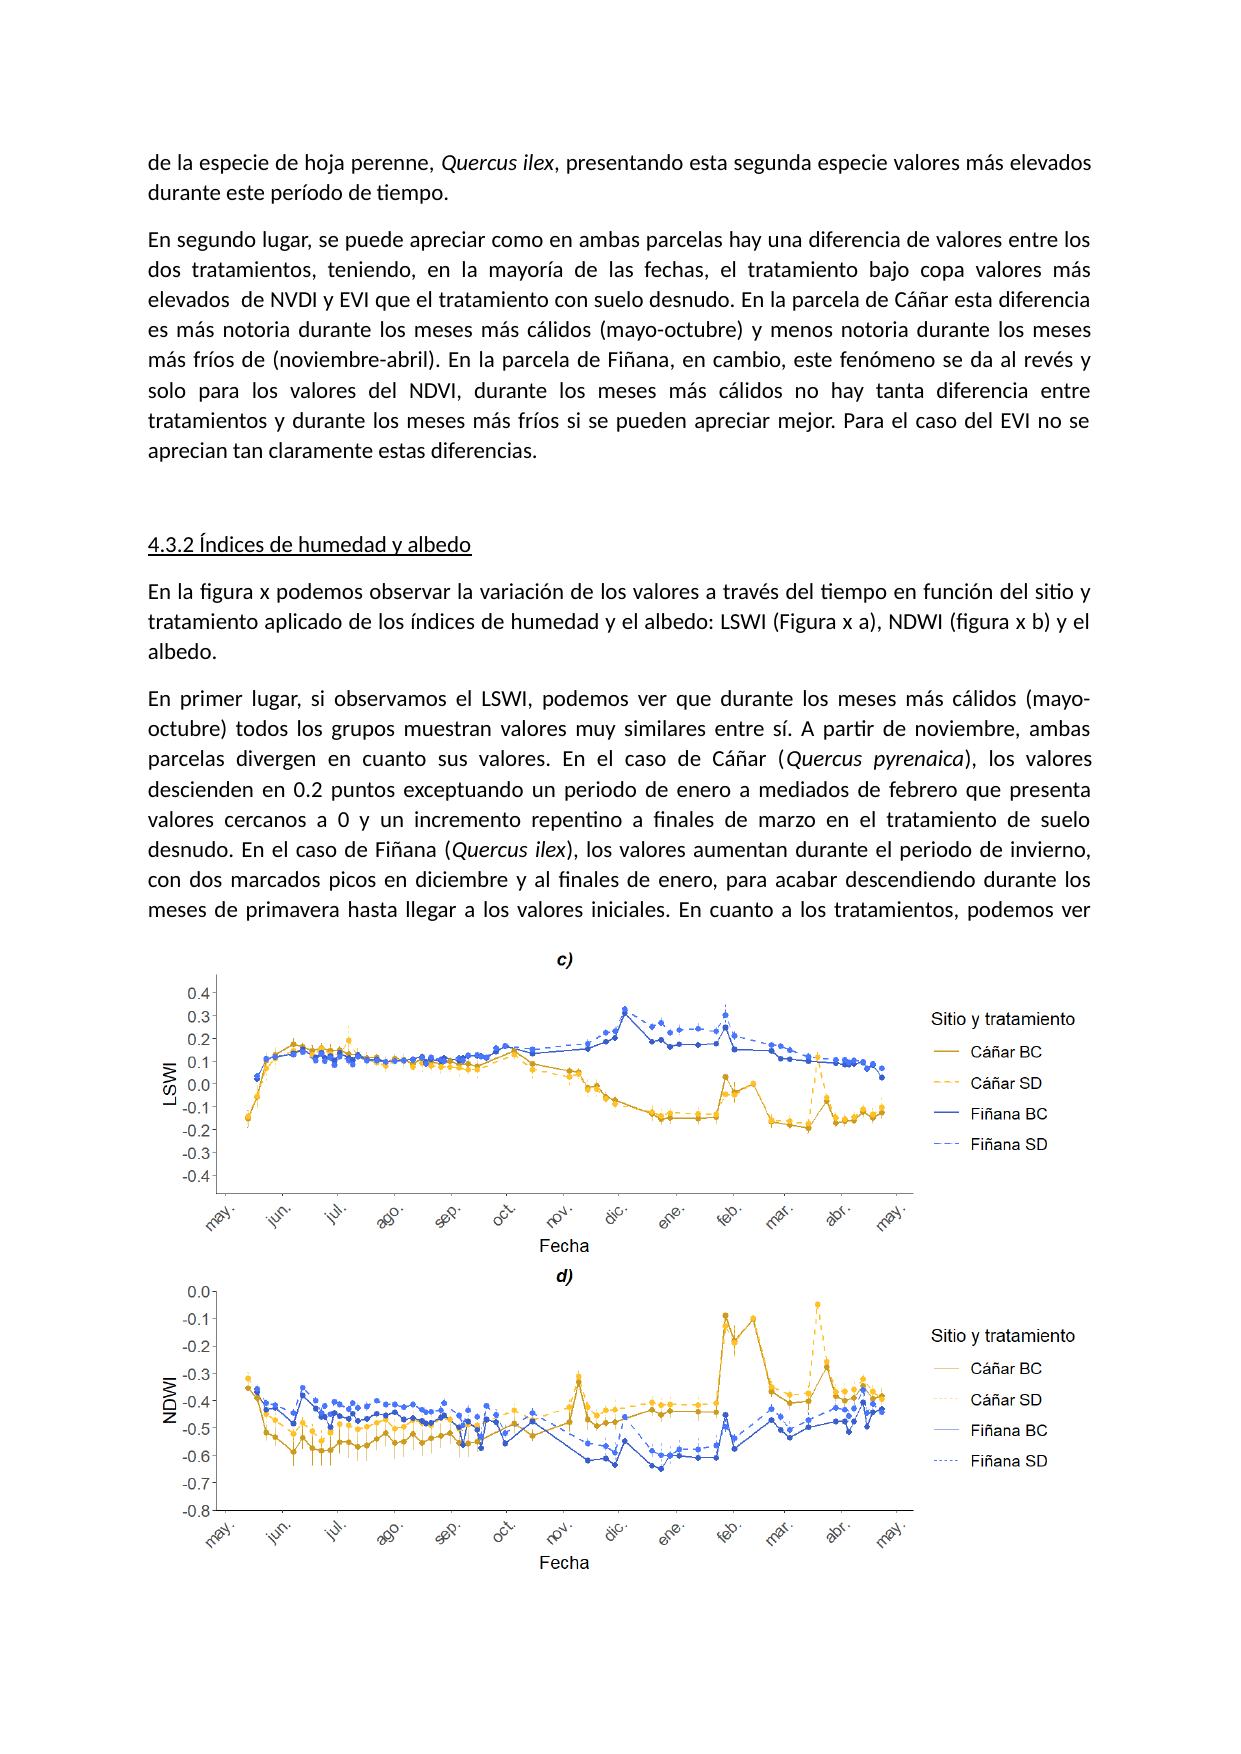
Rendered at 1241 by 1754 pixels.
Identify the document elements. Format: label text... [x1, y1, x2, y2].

picture [150, 940, 1093, 1584]
text En la figura x podemos observar la variación de los valores a través del tiempo en función del sitio y tratamiento aplicado de los índices de humedad y el albedo: LSWI (Figura x a), NDWI (figura x b) y el albedo. [148, 577, 1092, 665]
text En primer lugar, si observamos el LSWI, podemos ver que durante los meses más cálidos (mayo-octubre) todos los grupos muestran valores muy similares entre sí. A partir de noviembre, ambas parcelas divergen en cuanto sus valores. En el caso de Cáñar (Quercus pyrenaica), los valores descienden en 0.2 puntos exceptuando un periodo de enero a mediados de febrero que presenta valores cercanos a 0 y un incremento repentino a finales de marzo en el tratamiento de suelo desnudo. En el caso de Fiñana (Quercus ilex), los valores aumentan durante el periodo de invierno, con dos marcados picos en diciembre y al finales de enero, para acabar descendiendo durante los meses de primavera hasta llegar a los valores iniciales. En cuanto a los tratamientos, podemos ver que para este índice las diferencias entre ellos son menos notorias. Se puede apreciar una mayor diferencia en el caso de Fiñana, teniendo valores superiores el tratamiento de suelo desnudo. [148, 684, 1092, 924]
text En primer lugar, se puede observar cómo los valores de los diferentes grupos presentan una evolución temporal similar en ambos índices. Durante los meses de mayo a octubre la parcela de Cáñar (Quercus pyrenaica) muestra valores más elevados que la parcela de Fiñana (Quercus ilex) en ambos tratamientos. En cambio, a partir de noviembre hasta mayo, los valores de los índices disminuyen en la parcela de la especie de hoja caduca, Quercus pirenaica, y aumentan en la parcela de la especie de hoja perenne, Quercus ilex, presentando esta segunda especie valores más elevados durante este período de tiempo. [148, 148, 1092, 206]
text En segundo lugar, se puede apreciar como en ambas parcelas hay una diferencia de valores entre los dos tratamientos, teniendo, en la mayoría de las fechas, el tratamiento bajo copa valores más elevados de NVDI y EVI que el tratamiento con suelo desnudo. En la parcela de Cáñar esta diferencia es más notoria durante los meses más cálidos (mayo-octubre) y menos notoria durante los meses más fríos de (noviembre-abril). En la parcela de Fiñana, en cambio, este fenómeno se da al revés y solo para los valores del NDVI, durante los meses más cálidos no hay tanta diferencia entre tratamientos y durante los meses más fríos si se pueden apreciar mejor. Para el caso del EVI no se aprecian tan claramente estas diferencias. [148, 225, 1092, 464]
text 4.3.2 Índices de humedad y albedo [148, 530, 1092, 558]
